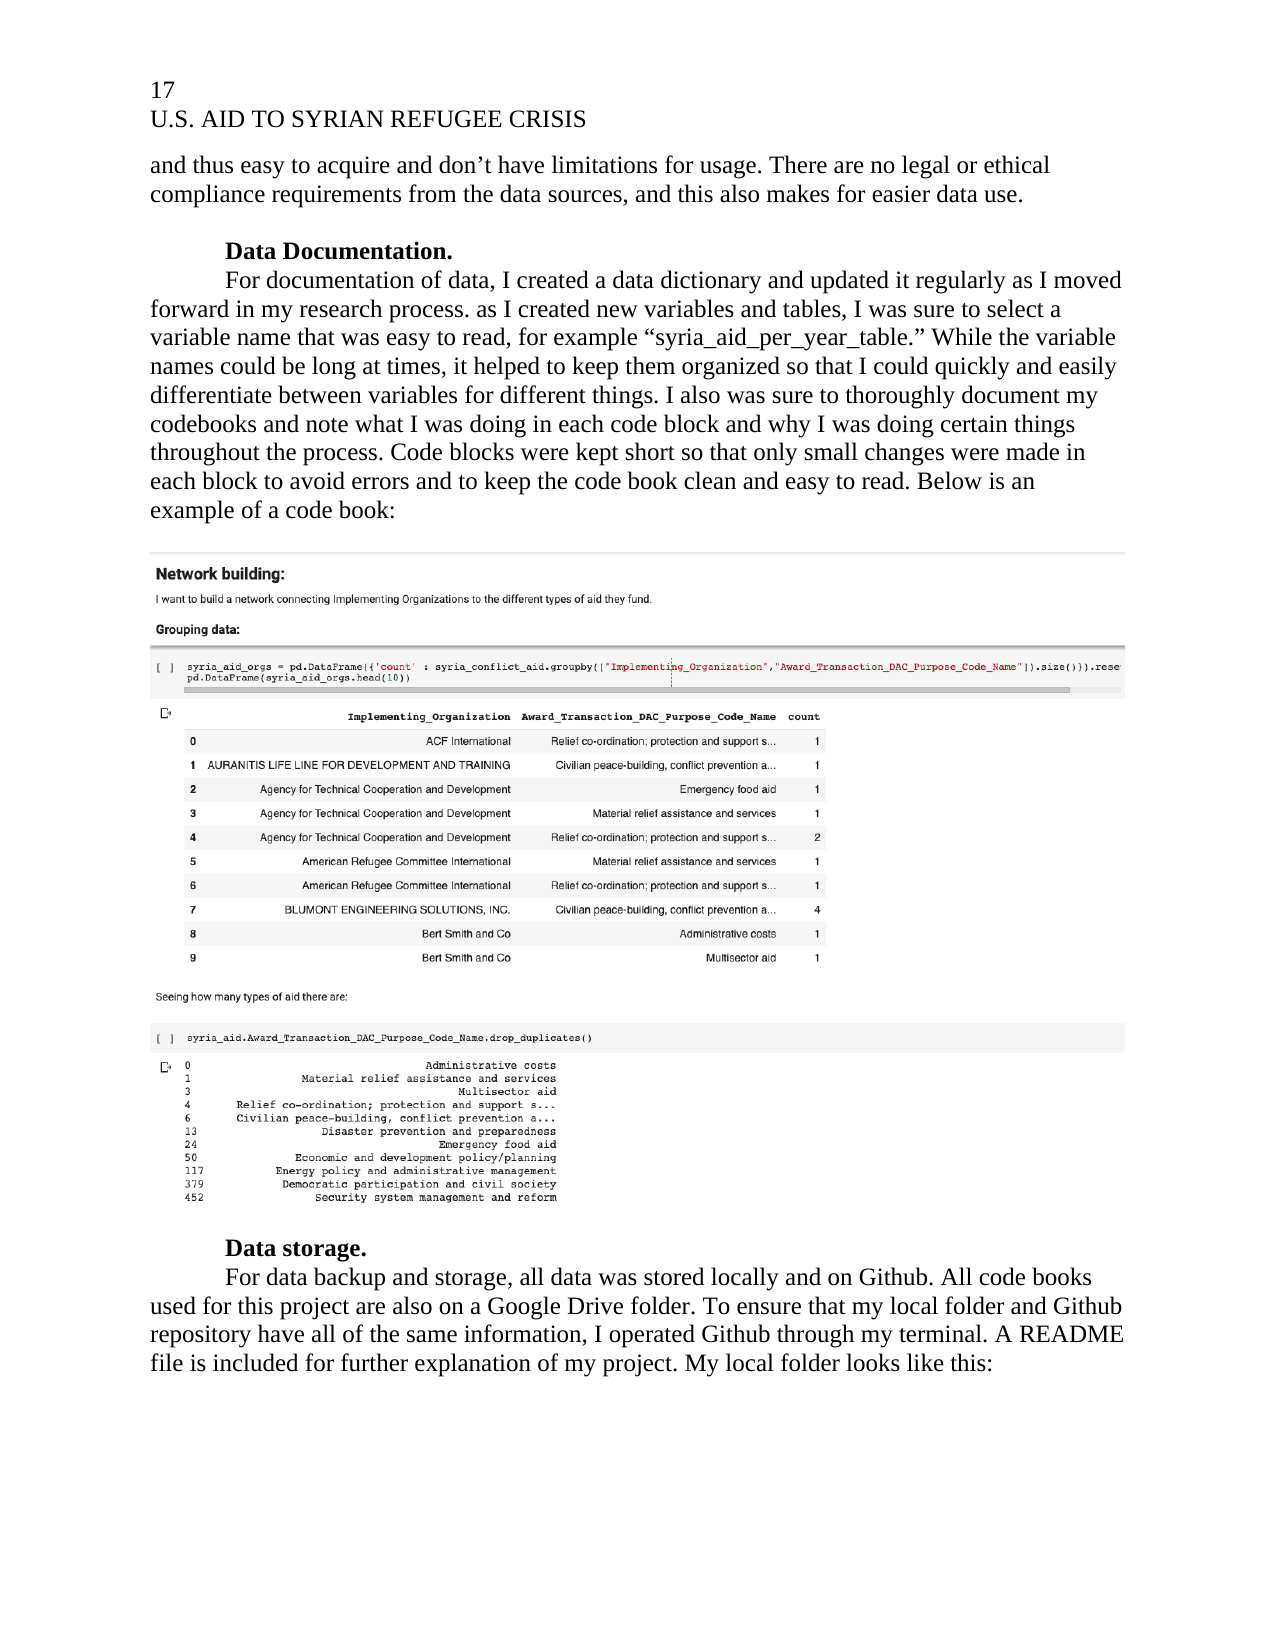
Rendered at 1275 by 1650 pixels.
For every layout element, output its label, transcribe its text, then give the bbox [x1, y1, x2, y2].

text Data storage. [150, 1233, 1125, 1262]
text For data backup and storage, all data was stored locally and on Github. All code books used for this project are also on a Google Drive folder. To ensure that my local folder and Github repository have all of the same information, I operated Github through my terminal. A README file is included for further explanation of my project. My local folder looks like this: [150, 1262, 1125, 1377]
picture [150, 552, 1125, 1205]
text Data Documentation. [150, 236, 1125, 265]
text For documentation of data, I created a data dictionary and updated it regularly as I moved forward in my research process. as I created new variables and tables, I was sure to select a variable name that was easy to read, for example “syria_aid_per_year_table.” While the variable names could be long at times, it helped to keep them organized so that I could quickly and easily differentiate between variables for different things. I also was sure to thoroughly document my codebooks and note what I was doing in each code block and why I was doing certain things throughout the process. Code blocks were kept short so that only small changes were made in each block to avoid errors and to keep the code book clean and easy to read. Below is an example of a code book: [150, 265, 1125, 524]
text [150, 150, 1125, 207]
